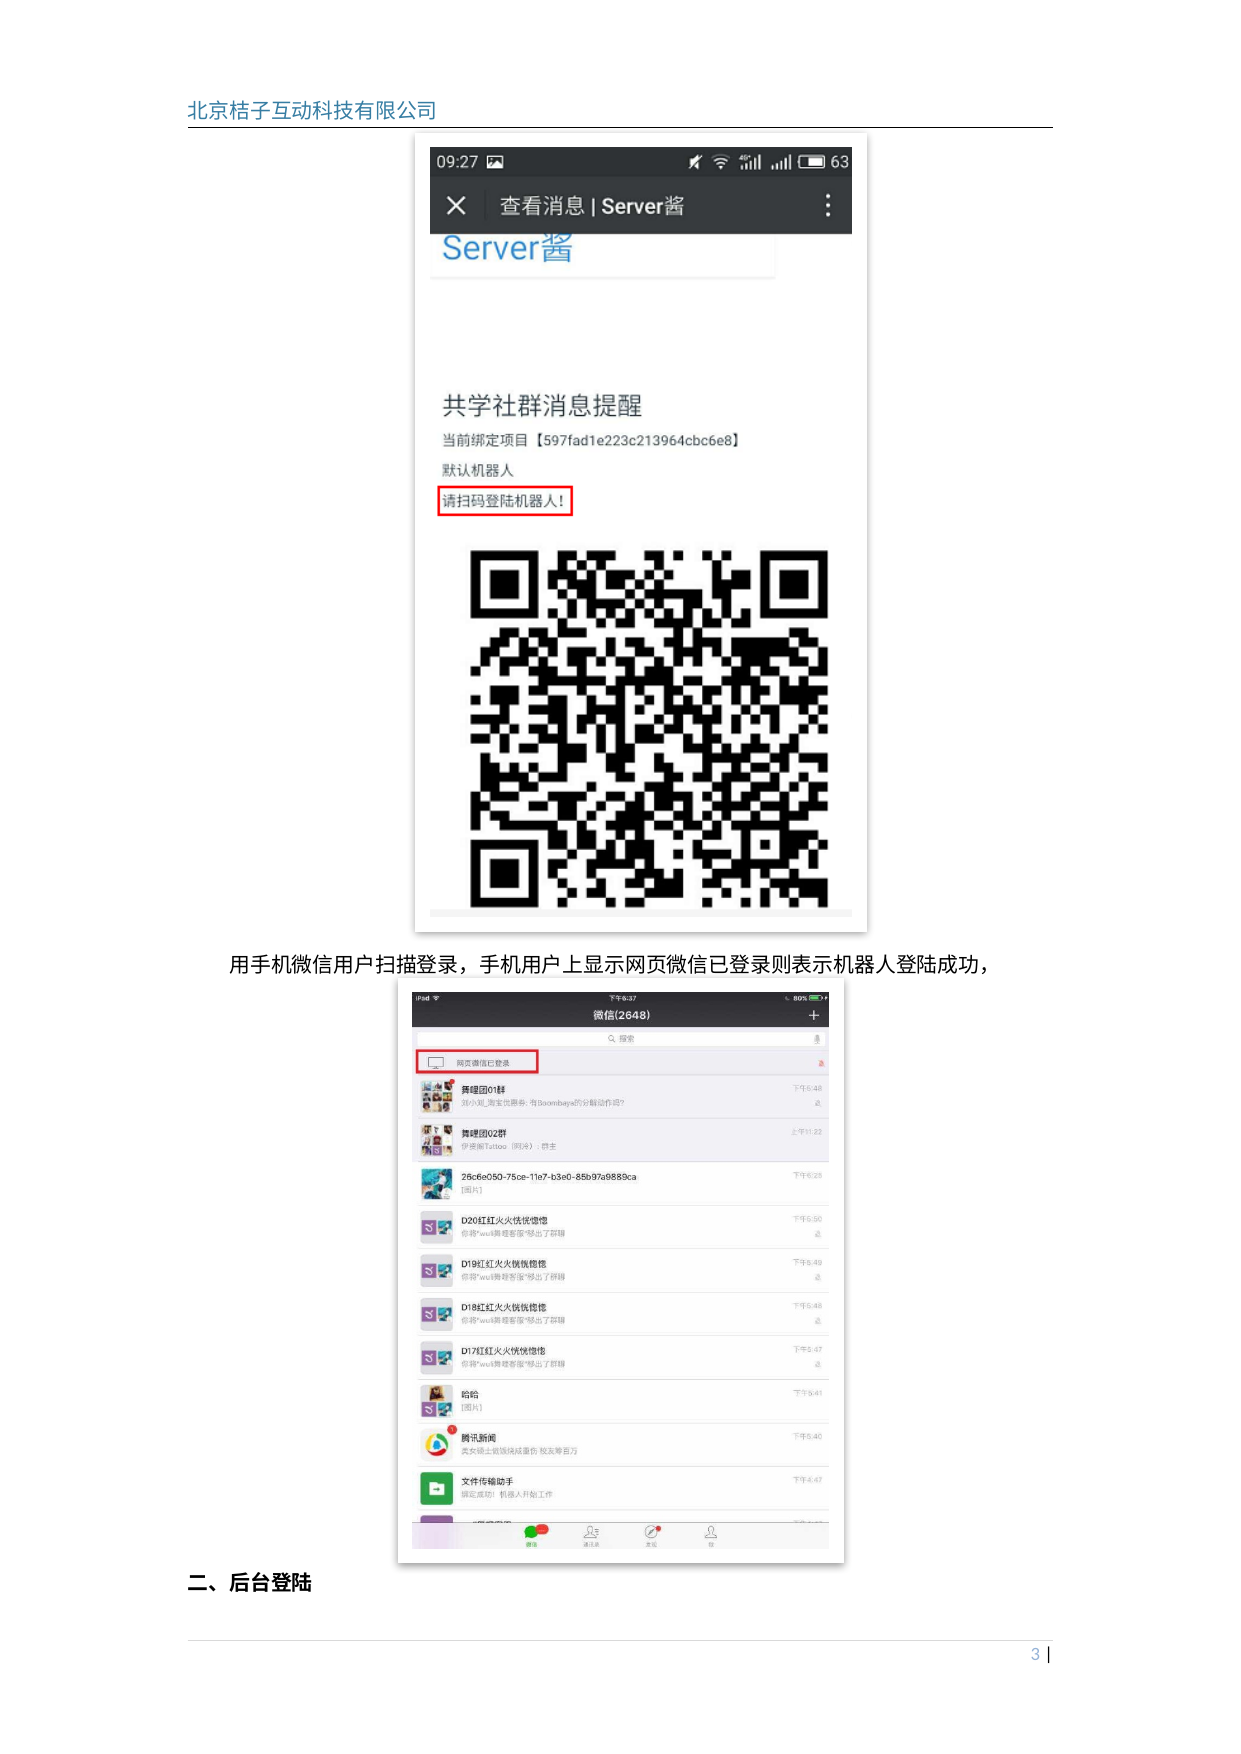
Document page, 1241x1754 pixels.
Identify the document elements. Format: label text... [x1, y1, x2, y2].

picture [430, 147, 852, 917]
picture [412, 992, 829, 1549]
text 二、后台登陆 [187, 1565, 1053, 1597]
text 用手机微信用户扫描登录，手机用户上显示网页微信已登录则表示机器人登陆成功， [187, 947, 1053, 980]
